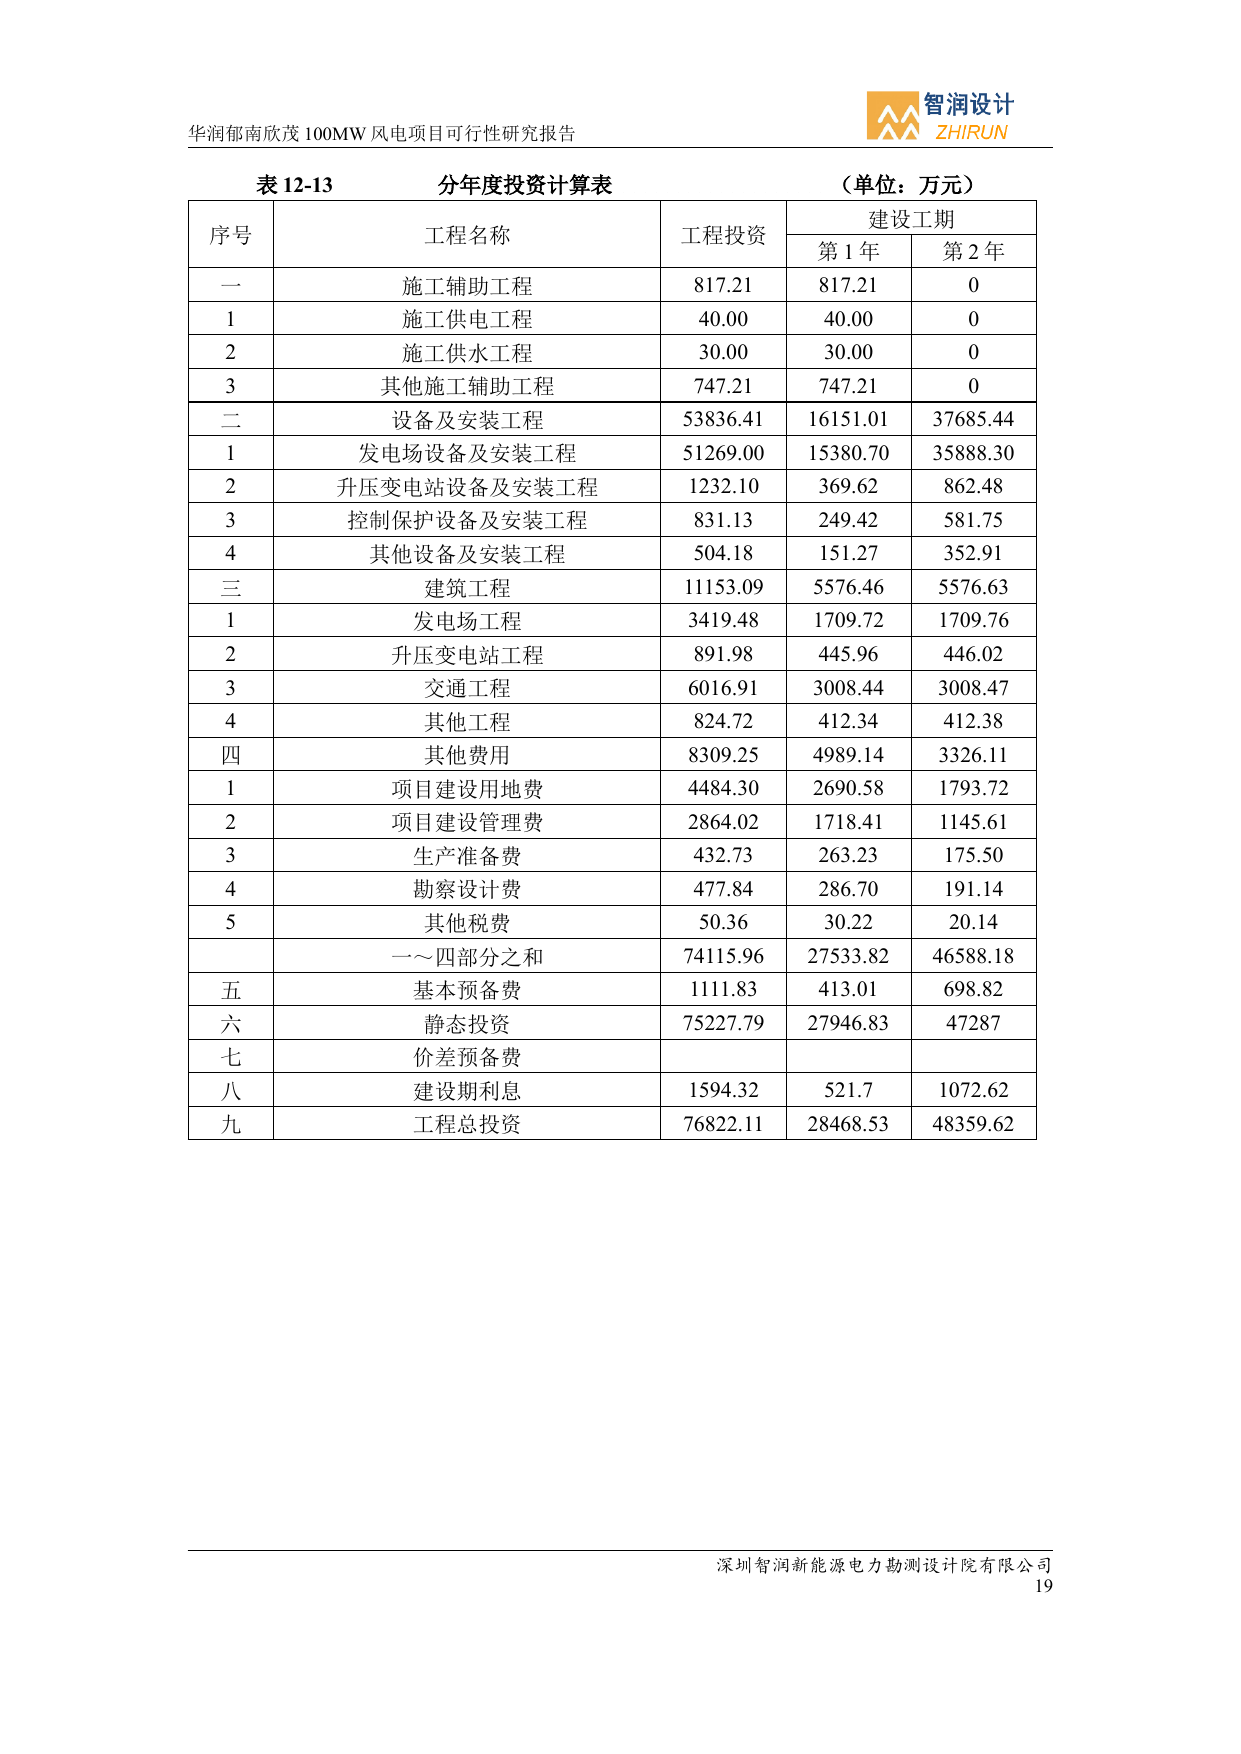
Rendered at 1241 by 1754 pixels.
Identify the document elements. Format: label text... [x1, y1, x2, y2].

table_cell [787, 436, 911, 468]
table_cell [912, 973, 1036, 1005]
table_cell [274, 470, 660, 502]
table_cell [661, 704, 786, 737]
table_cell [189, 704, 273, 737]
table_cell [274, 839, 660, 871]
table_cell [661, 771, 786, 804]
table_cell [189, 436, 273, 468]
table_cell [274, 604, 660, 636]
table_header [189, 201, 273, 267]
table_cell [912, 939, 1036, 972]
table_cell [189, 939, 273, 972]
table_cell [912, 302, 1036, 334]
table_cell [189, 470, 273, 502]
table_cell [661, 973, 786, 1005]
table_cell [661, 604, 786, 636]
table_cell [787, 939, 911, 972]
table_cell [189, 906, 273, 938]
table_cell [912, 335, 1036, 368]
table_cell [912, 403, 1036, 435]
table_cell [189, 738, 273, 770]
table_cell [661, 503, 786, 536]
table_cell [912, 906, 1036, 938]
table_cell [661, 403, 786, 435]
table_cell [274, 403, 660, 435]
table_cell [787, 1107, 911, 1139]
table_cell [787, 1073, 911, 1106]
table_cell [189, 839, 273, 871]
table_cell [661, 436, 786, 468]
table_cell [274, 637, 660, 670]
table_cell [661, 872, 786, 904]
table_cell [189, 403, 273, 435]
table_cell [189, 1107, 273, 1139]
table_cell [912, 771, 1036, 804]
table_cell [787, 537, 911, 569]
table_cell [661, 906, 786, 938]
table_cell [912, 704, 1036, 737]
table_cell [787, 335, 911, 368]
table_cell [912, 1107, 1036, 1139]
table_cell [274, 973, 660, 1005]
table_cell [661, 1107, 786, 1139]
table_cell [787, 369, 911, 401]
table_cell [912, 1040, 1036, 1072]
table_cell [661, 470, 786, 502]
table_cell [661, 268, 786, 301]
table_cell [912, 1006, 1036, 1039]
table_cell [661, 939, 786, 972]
picture [866, 88, 1014, 141]
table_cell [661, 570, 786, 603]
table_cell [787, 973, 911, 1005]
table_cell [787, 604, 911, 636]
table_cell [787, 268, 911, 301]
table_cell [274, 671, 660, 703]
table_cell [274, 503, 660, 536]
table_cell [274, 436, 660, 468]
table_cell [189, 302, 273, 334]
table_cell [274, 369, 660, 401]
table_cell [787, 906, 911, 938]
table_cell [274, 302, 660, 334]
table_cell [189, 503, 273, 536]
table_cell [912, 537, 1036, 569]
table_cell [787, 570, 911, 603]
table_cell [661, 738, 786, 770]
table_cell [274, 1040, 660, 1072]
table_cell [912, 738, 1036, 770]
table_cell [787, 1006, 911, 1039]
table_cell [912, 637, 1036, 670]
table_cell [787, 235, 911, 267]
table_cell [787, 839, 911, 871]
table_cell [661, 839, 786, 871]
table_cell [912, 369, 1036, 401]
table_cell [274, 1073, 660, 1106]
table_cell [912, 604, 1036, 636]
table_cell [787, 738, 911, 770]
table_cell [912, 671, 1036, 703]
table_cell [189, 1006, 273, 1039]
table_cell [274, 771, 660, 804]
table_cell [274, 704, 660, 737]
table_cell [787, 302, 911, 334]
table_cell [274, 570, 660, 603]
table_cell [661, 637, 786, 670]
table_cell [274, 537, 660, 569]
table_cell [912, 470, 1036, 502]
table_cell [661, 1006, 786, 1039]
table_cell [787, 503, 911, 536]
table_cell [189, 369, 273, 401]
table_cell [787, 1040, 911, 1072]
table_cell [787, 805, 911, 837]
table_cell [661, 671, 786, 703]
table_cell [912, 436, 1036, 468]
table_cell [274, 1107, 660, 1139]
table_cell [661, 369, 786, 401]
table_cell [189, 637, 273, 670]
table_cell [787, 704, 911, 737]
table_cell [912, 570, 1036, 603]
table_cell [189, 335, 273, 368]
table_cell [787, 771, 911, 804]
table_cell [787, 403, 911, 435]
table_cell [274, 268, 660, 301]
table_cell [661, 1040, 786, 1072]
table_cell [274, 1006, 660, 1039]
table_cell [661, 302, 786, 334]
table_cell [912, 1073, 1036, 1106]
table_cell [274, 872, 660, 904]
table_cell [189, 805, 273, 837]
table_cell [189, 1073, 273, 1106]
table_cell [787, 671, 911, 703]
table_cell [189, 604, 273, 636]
text 表12-13 分年度投资计算表 （单位：万元） [187, 168, 1053, 200]
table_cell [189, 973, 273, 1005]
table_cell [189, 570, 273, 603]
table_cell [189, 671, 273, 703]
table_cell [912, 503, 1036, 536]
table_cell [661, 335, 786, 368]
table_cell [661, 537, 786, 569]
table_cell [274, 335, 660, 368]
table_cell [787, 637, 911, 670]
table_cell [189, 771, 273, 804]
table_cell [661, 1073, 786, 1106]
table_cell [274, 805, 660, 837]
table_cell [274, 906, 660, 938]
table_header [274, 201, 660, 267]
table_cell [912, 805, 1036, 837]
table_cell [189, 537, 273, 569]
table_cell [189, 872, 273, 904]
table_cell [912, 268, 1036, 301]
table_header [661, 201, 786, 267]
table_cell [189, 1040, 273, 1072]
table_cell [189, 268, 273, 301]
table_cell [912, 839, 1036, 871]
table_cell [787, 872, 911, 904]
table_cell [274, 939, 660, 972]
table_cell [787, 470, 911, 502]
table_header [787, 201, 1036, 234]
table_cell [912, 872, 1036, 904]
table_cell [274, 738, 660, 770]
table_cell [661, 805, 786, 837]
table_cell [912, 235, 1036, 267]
